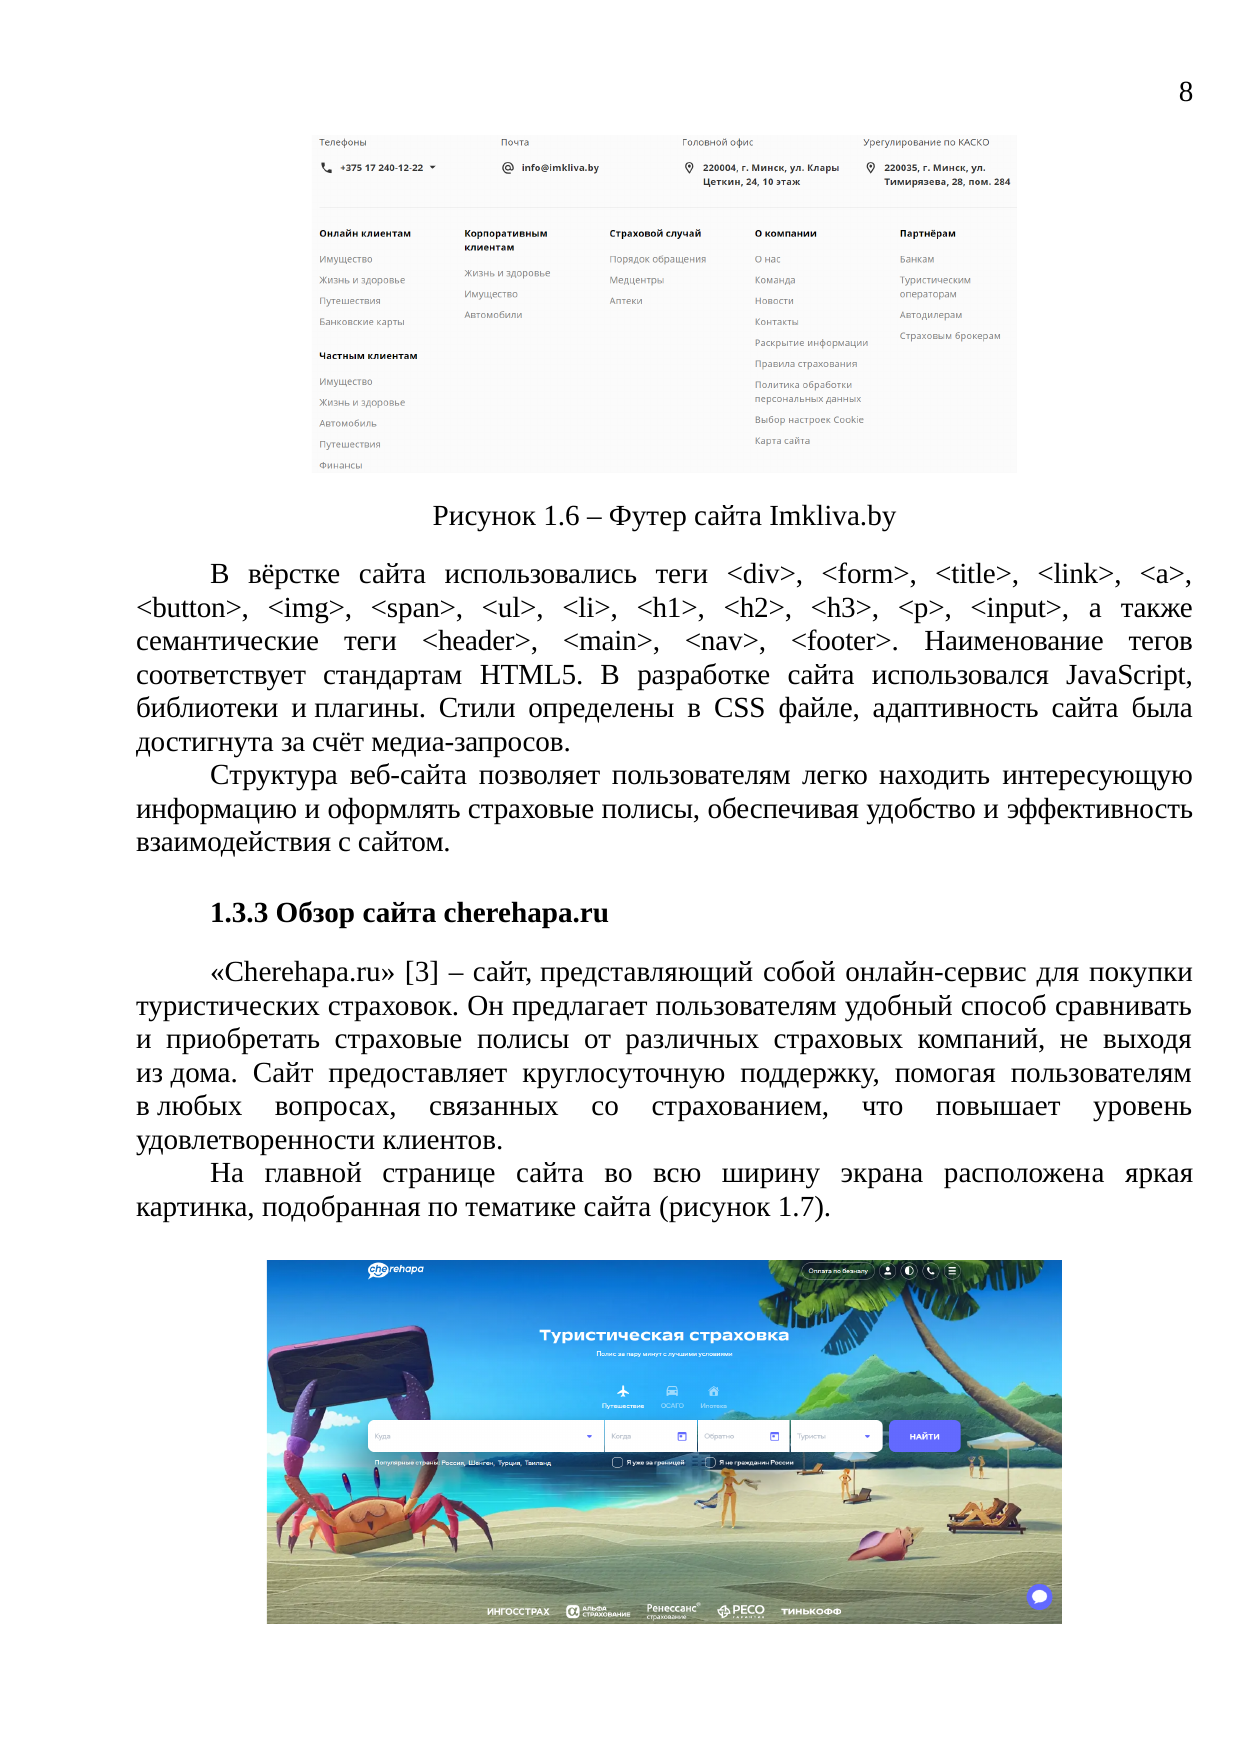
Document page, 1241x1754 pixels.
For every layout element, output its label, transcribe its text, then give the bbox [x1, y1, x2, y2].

text В вёрстке сайта использовались теги <div>, <form>, <title>, <link>, <a>, <button>, <img>, <span>, <ul>, <li>, <h1>, <h2>, <h3>, <p>, <input>, а также семантические теги <header>, <main>, <nav>, <footer>. Наименование тегов соответствует стандартам HTML5. В разработке сайта использовался JavaScript, библиотеки и плагины. Стили определены в CSS файле, адаптивность сайта была достигнута за счёт медиа-запросов. [136, 556, 1193, 757]
picture [266, 1260, 1062, 1624]
text Рисунок 1.6 – Футер сайта Imkliva.by [136, 498, 1193, 531]
text На главной странице сайта во всю ширину экрана расположена яркая картинка, подобранная по тематике сайта (рисунок 1.7). [136, 1155, 1193, 1222]
text «Cherehapa.ru» [3] – сайт, представляющий собой онлайн-сервис для покупки туристических страховок. Он предлагает пользователям удобный способ сравнивать и приобретать страховые полисы от различных страховых компаний, не выходя из дома. Сайт предоставляет круглосуточную поддержку, помогая пользователям в любых вопросах, связанных со страхованием, что повышает уровень удовлетворенности клиентов. [136, 954, 1193, 1155]
subtitle 1.3.3 Обзор сайта cherehapa.ru [136, 896, 1193, 929]
text Структура веб-сайта позволяет пользователям легко находить интересующую информацию и оформлять страховые полисы, обеспечивая удобство и эффективность взаимодействия с сайтом. [136, 757, 1193, 858]
picture [311, 135, 1017, 473]
